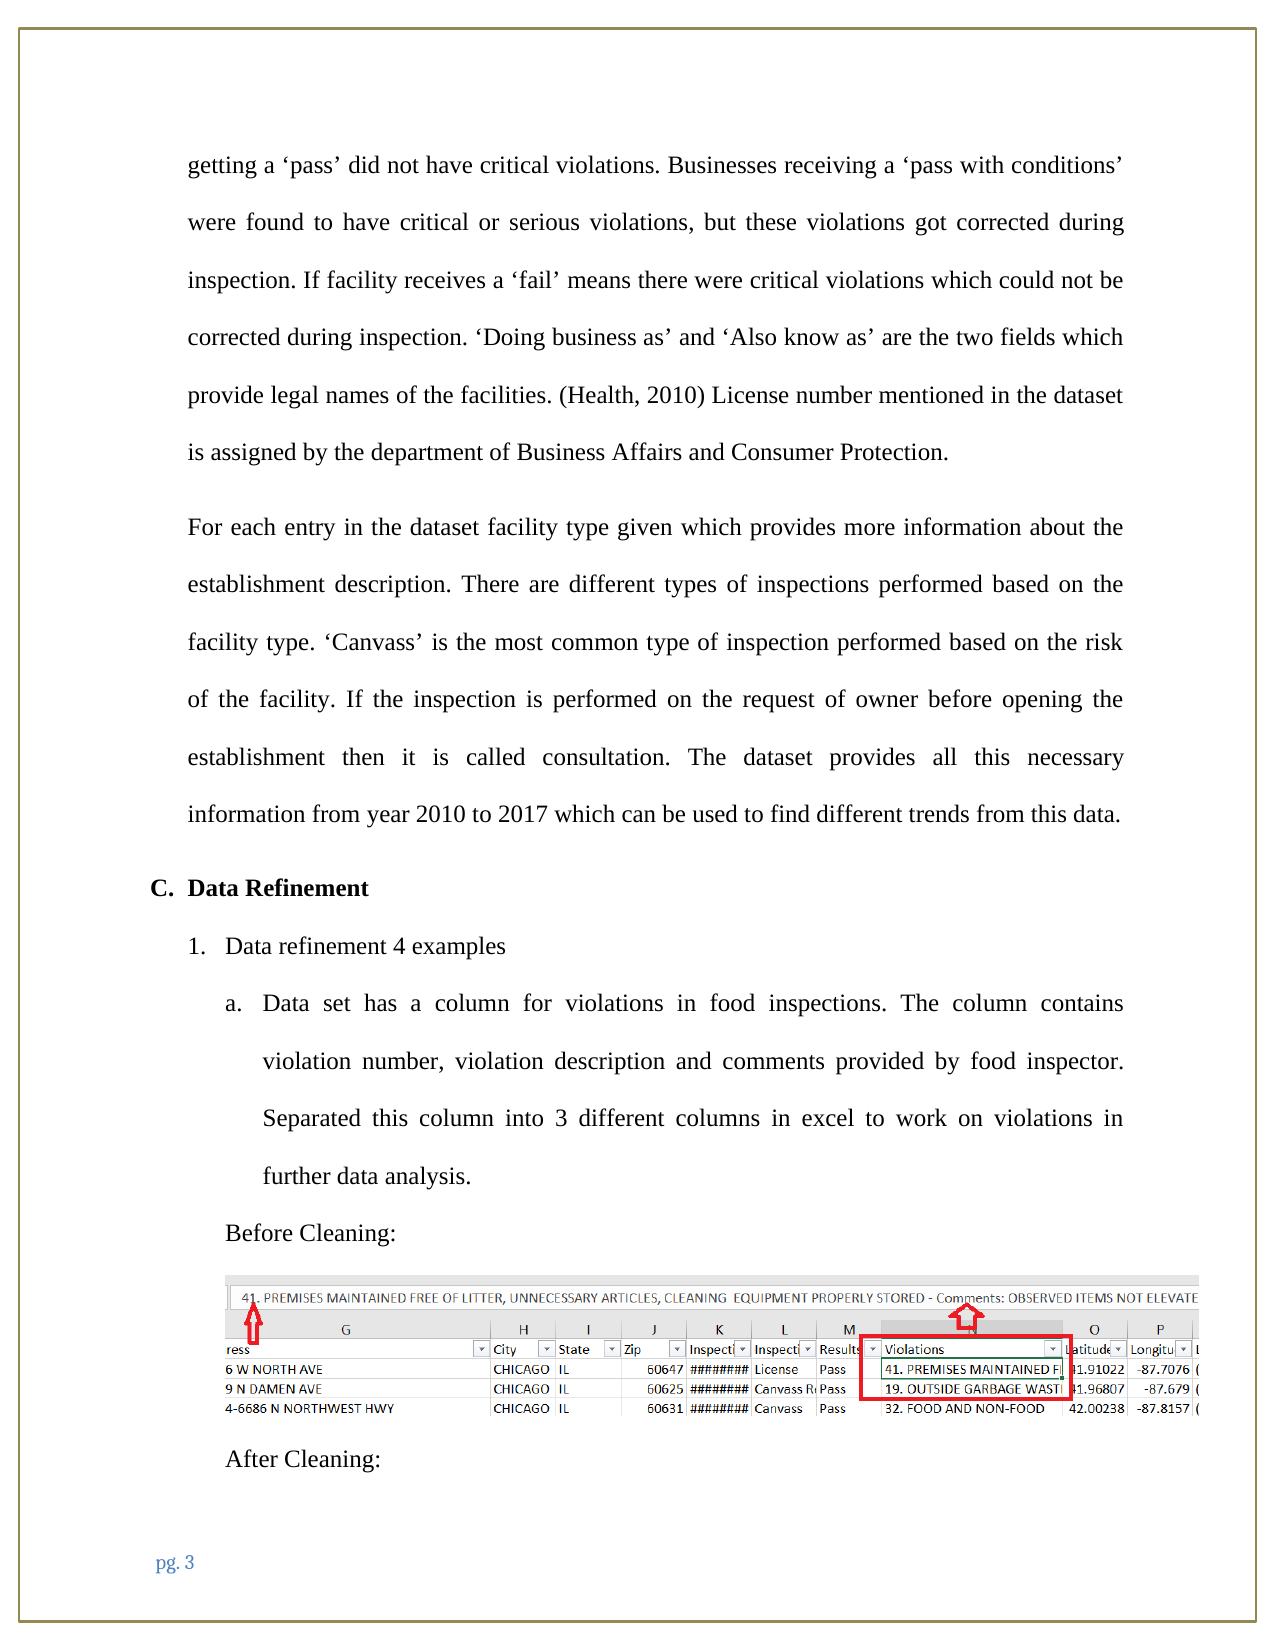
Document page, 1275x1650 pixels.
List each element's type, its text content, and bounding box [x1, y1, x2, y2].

list Data Refinement [150, 873, 1125, 902]
list Before Cleaning: [225, 1218, 1125, 1247]
list After Cleaning: [225, 1444, 1125, 1473]
text For each entry in the dataset facility type given which provides more information about the establishment description. There are different types of inspections performed based on the facility type. ‘Canvass’ is the most common type of inspection performed based on the risk of the facility. If the inspection is performed on the request of owner before opening the establishment then it is called consultation. The dataset provides all this necessary information from year 2010 to 2017 which can be used to find different trends from this data. [187, 512, 1125, 828]
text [187, 150, 1125, 466]
list Data set has a column for violations in food inspections. The column contains violation number, violation description and comments provided by food inspector. Separated this column into 3 different columns in excel to work on violations in further data analysis. [225, 988, 1125, 1189]
picture [225, 1275, 1199, 1416]
list Data refinement 4 examples [187, 931, 1125, 959]
